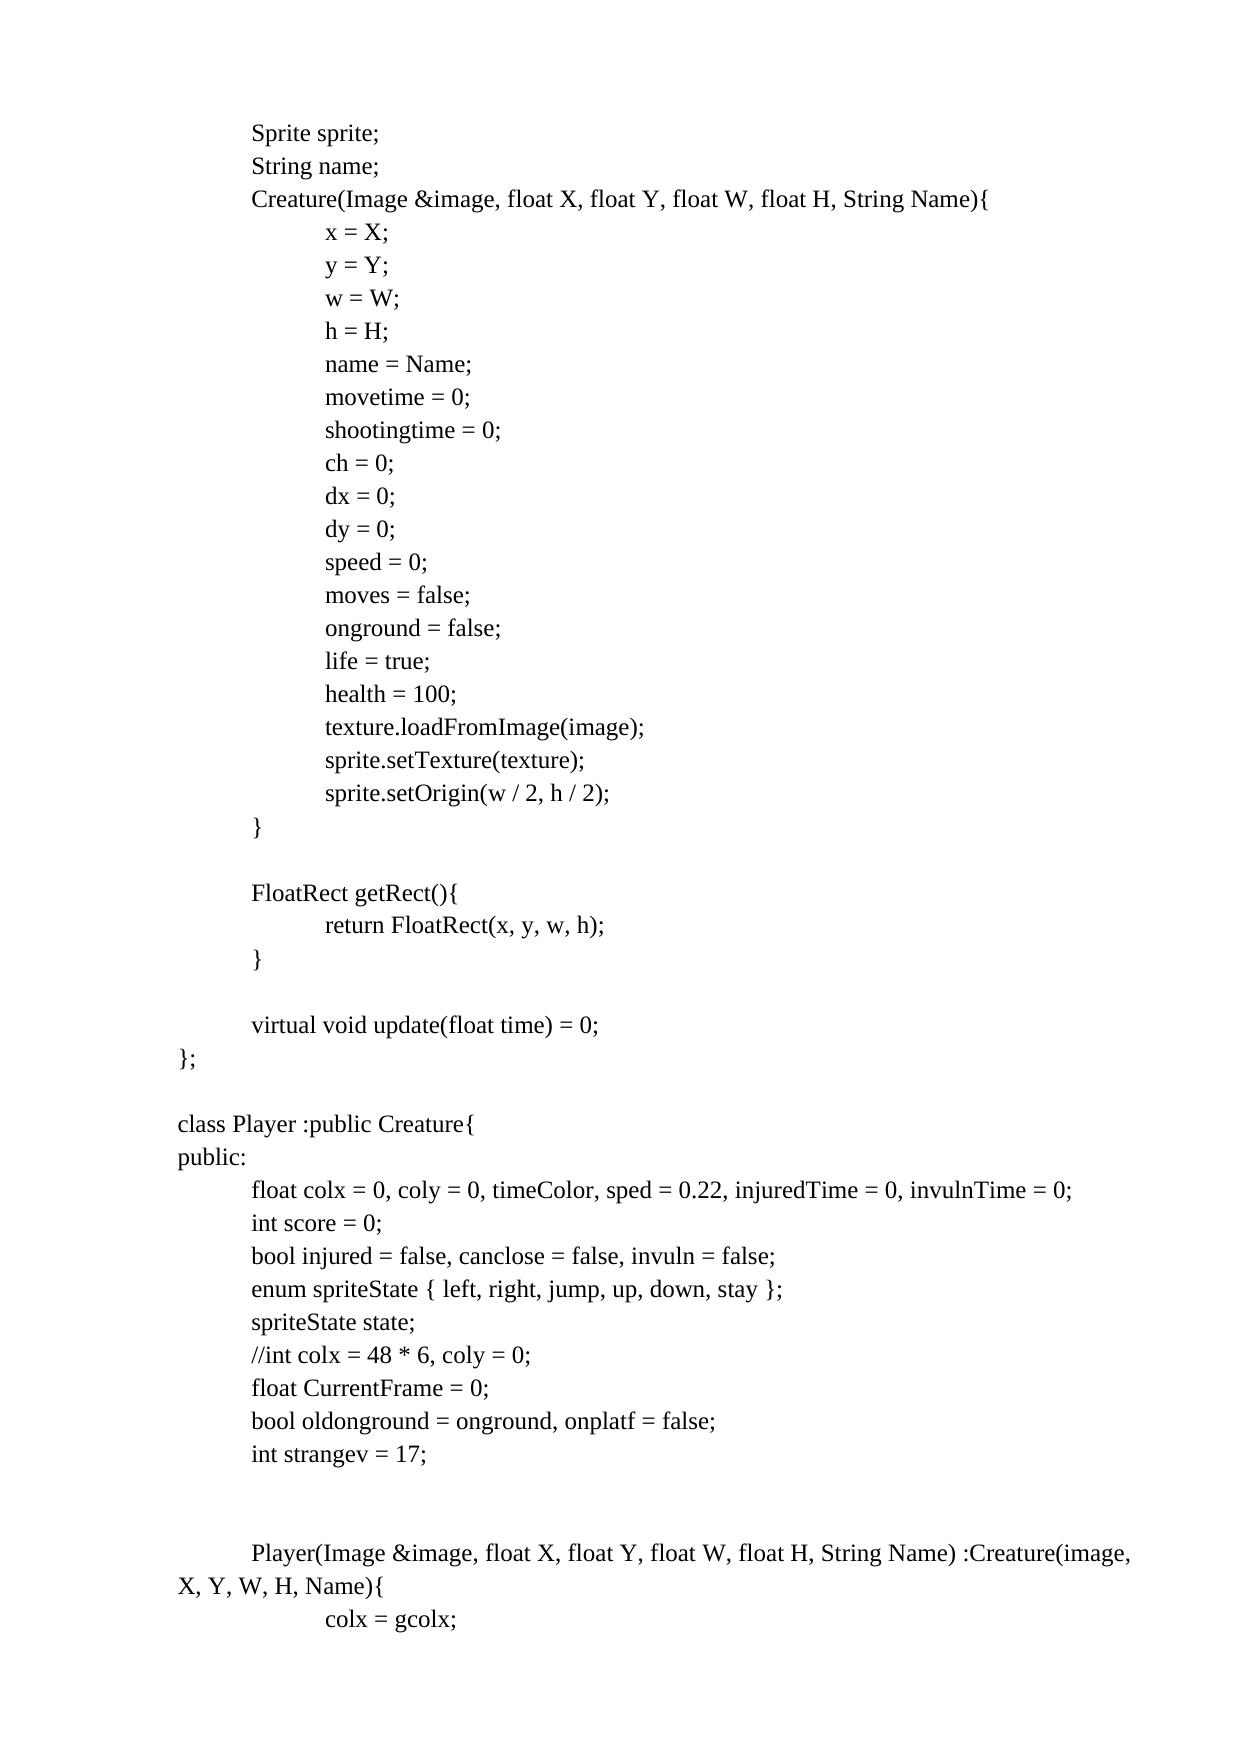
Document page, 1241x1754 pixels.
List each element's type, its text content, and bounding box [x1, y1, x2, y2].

text h = H; [177, 316, 1137, 345]
text FloatRect getRect(){ [177, 878, 1137, 906]
text return FloatRect(x, y, w, h); [177, 911, 1137, 939]
text texture.loadFromImage(image); [177, 712, 1137, 741]
text Player(Image &image, float X, float Y, float W, float H, String Name) :Creature(image, X, Y, W, H, Name){ [177, 1538, 1137, 1600]
text enum spriteState { left, right, jump, up, down, stay }; [177, 1274, 1137, 1303]
text colx = gcolx; [177, 1604, 1137, 1633]
text shootingtime = 0; [177, 415, 1137, 444]
text Sprite sprite; [177, 118, 1137, 147]
text sprite.setOrigin(w / 2, h / 2); [177, 778, 1137, 807]
text bool oldonground = onground, onplatf = false; [177, 1406, 1137, 1435]
text movetime = 0; [177, 382, 1137, 411]
text y = Y; [177, 250, 1137, 279]
text onground = false; [177, 613, 1137, 642]
text moves = false; [177, 580, 1137, 609]
text dy = 0; [177, 514, 1137, 543]
text int score = 0; [177, 1208, 1137, 1237]
text //int colx = 48 * 6, coly = 0; [177, 1340, 1137, 1369]
text dx = 0; [177, 481, 1137, 510]
text int strangev = 17; [177, 1439, 1137, 1468]
text spriteState state; [177, 1307, 1137, 1336]
text bool injured = false, canclose = false, invuln = false; [177, 1241, 1137, 1269]
text String name; [177, 151, 1137, 180]
text class Player :public Creature{ [177, 1109, 1137, 1137]
text w = W; [177, 283, 1137, 312]
text public: [177, 1142, 1137, 1171]
text float CurrentFrame = 0; [177, 1373, 1137, 1402]
text name = Name; [177, 349, 1137, 378]
text ch = 0; [177, 448, 1137, 477]
text sprite.setTexture(texture); [177, 746, 1137, 774]
text life = true; [177, 646, 1137, 675]
text x = X; [177, 217, 1137, 246]
text Creature(Image &image, float X, float Y, float W, float H, String Name){ [177, 184, 1137, 213]
text float colx = 0, coly = 0, timeColor, sped = 0.22, injuredTime = 0, invulnTime = 0; [177, 1175, 1137, 1203]
text } [177, 944, 1137, 972]
text virtual void update(float time) = 0; [177, 1010, 1137, 1038]
text health = 100; [177, 679, 1137, 708]
text } [177, 812, 1137, 840]
text }; [177, 1043, 1137, 1071]
text speed = 0; [177, 547, 1137, 576]
